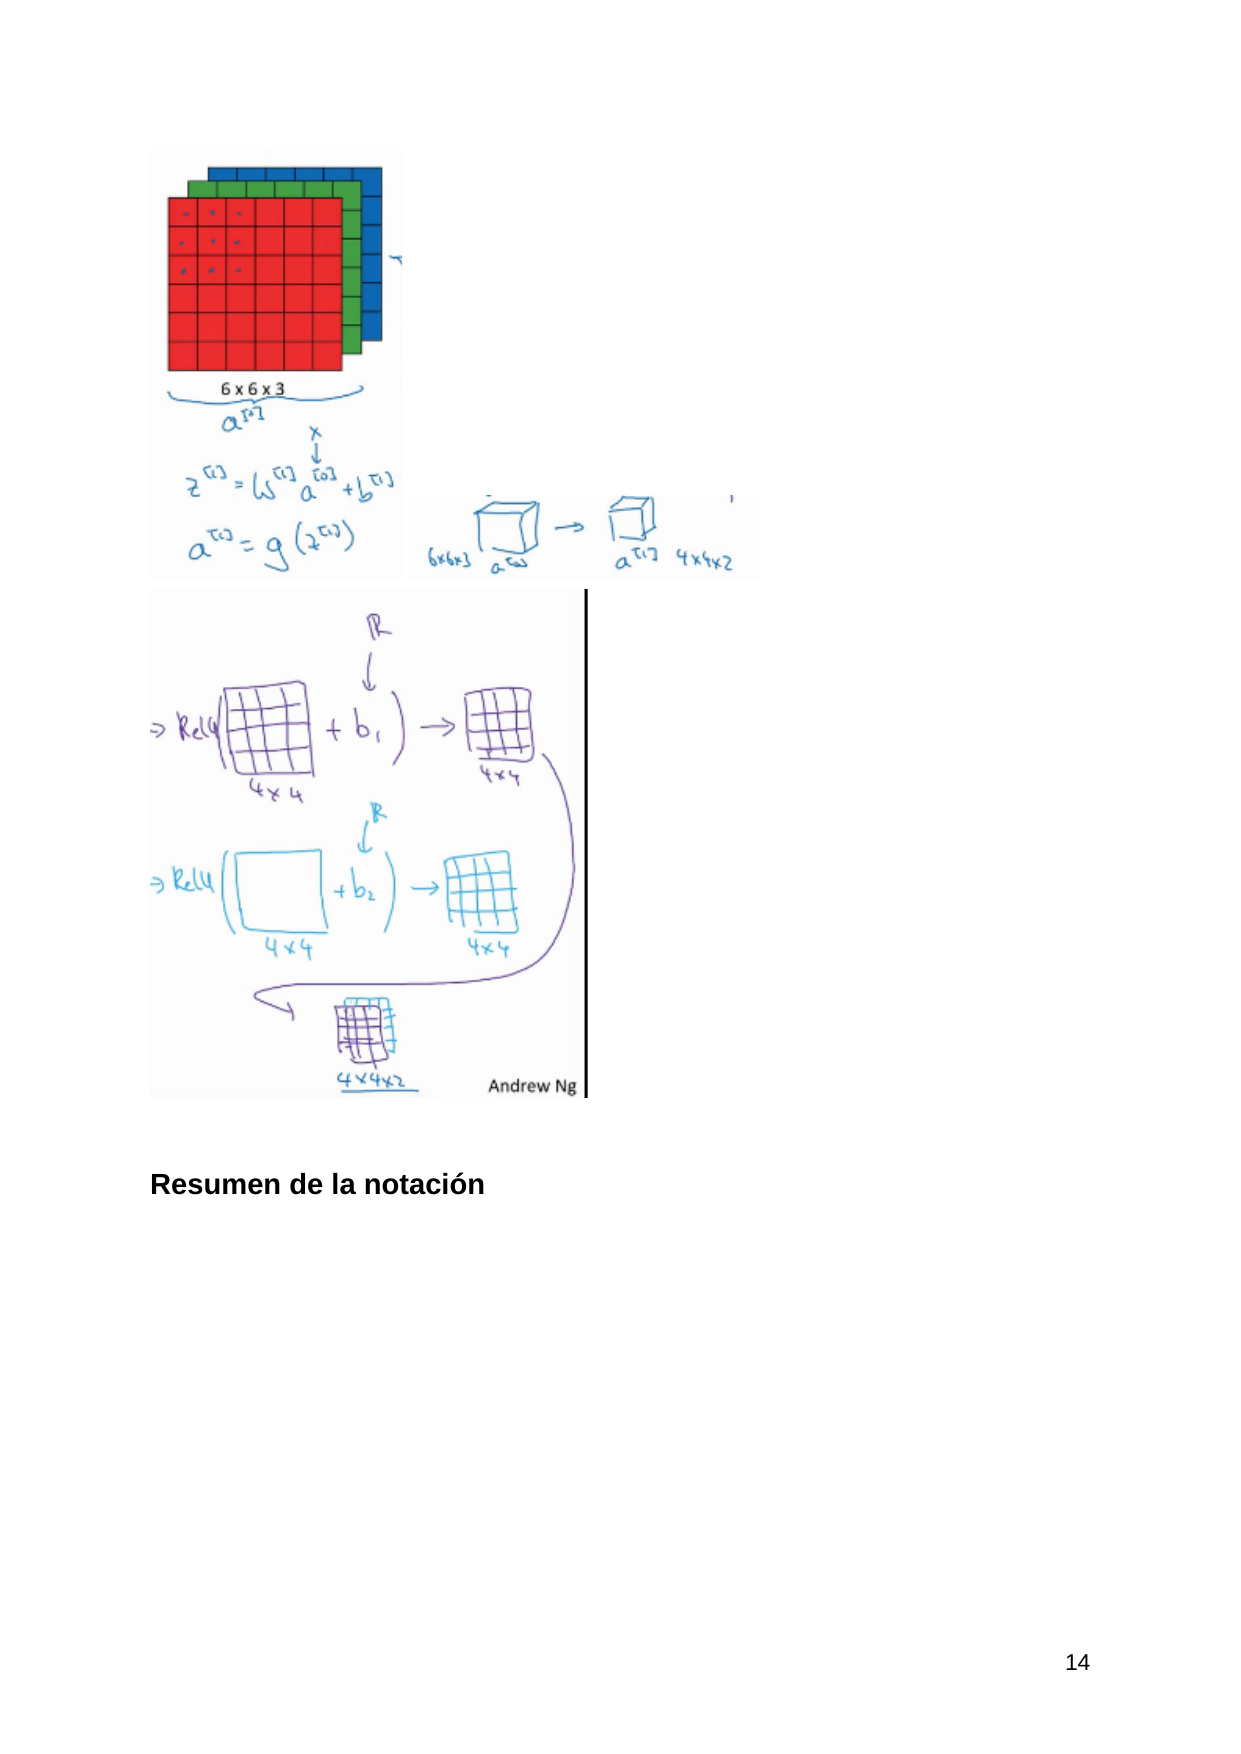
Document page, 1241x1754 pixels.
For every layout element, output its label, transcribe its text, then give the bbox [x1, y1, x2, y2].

picture [408, 495, 761, 580]
picture [150, 150, 403, 580]
subtitle Resumen de la notación [150, 1167, 1090, 1200]
picture [150, 589, 588, 1098]
